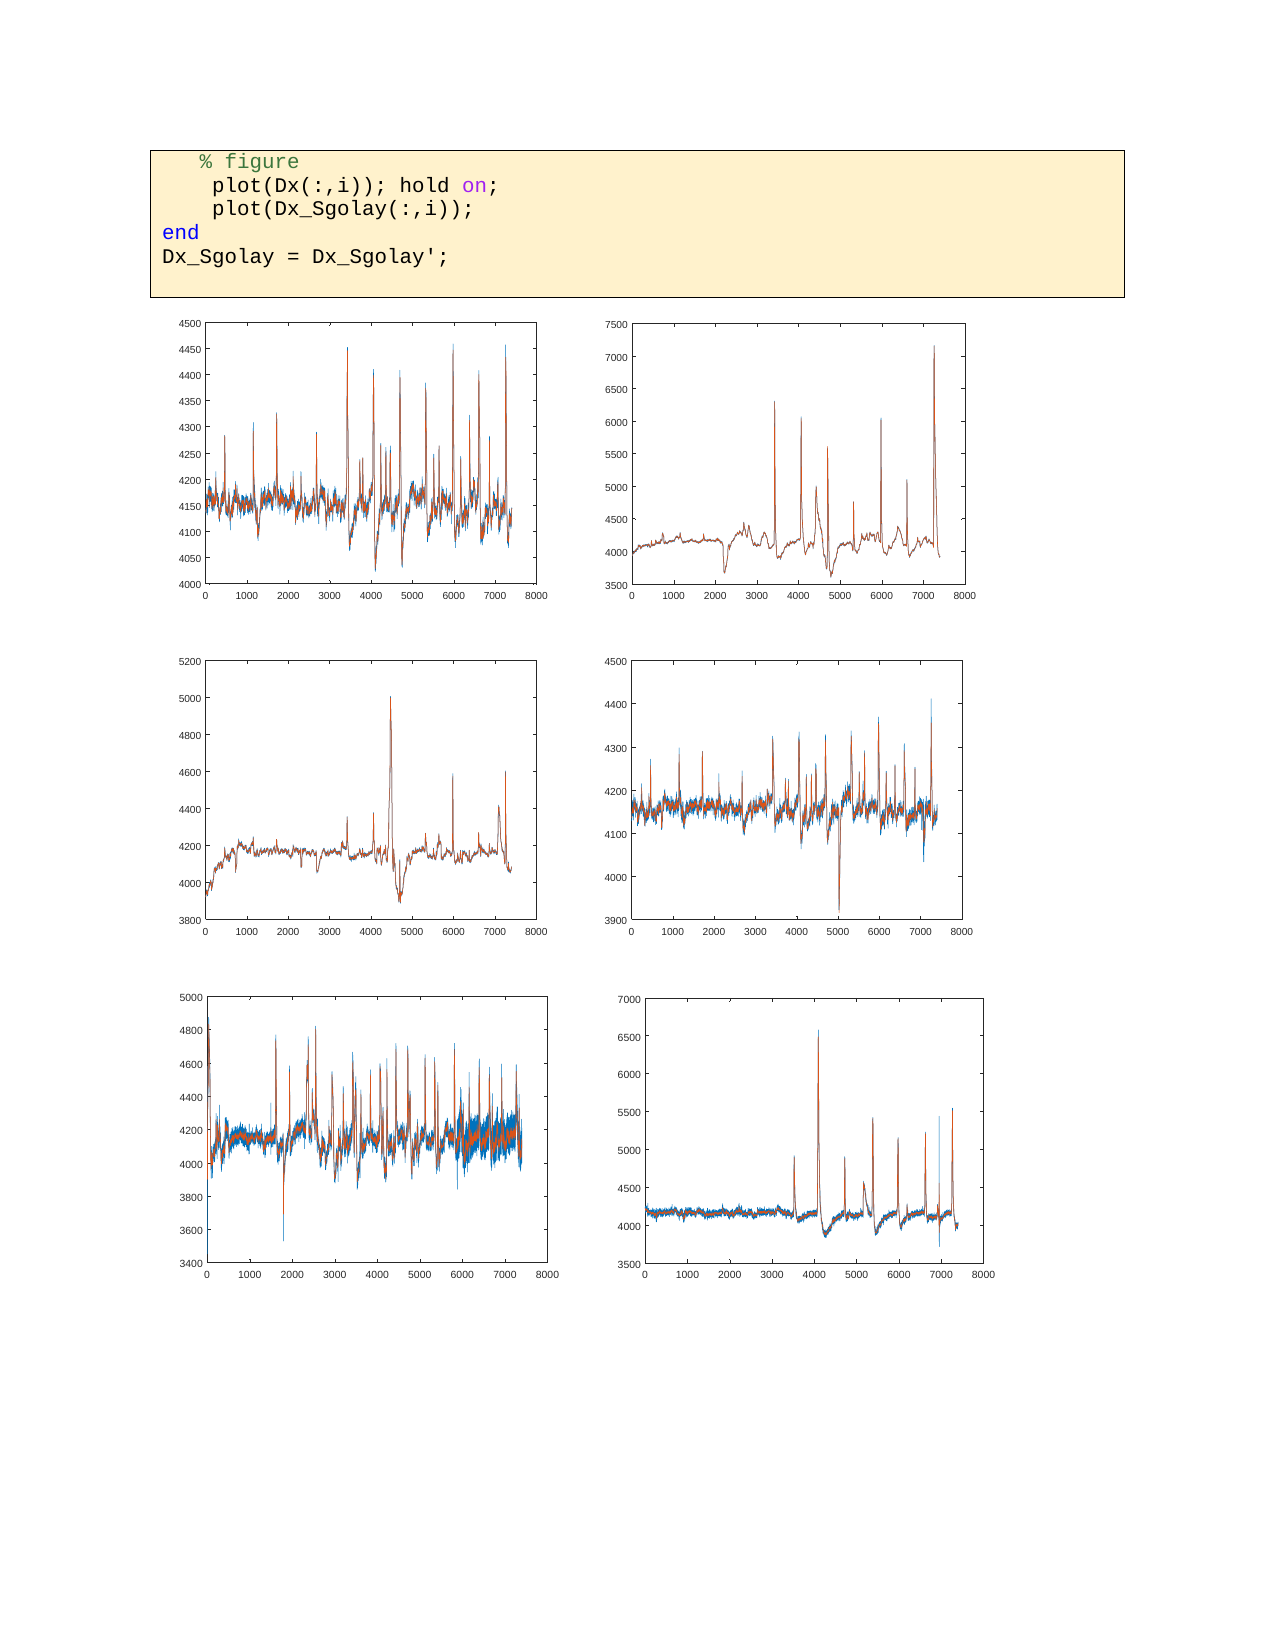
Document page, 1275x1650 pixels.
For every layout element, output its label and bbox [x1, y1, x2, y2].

table_header [151, 151, 1124, 297]
